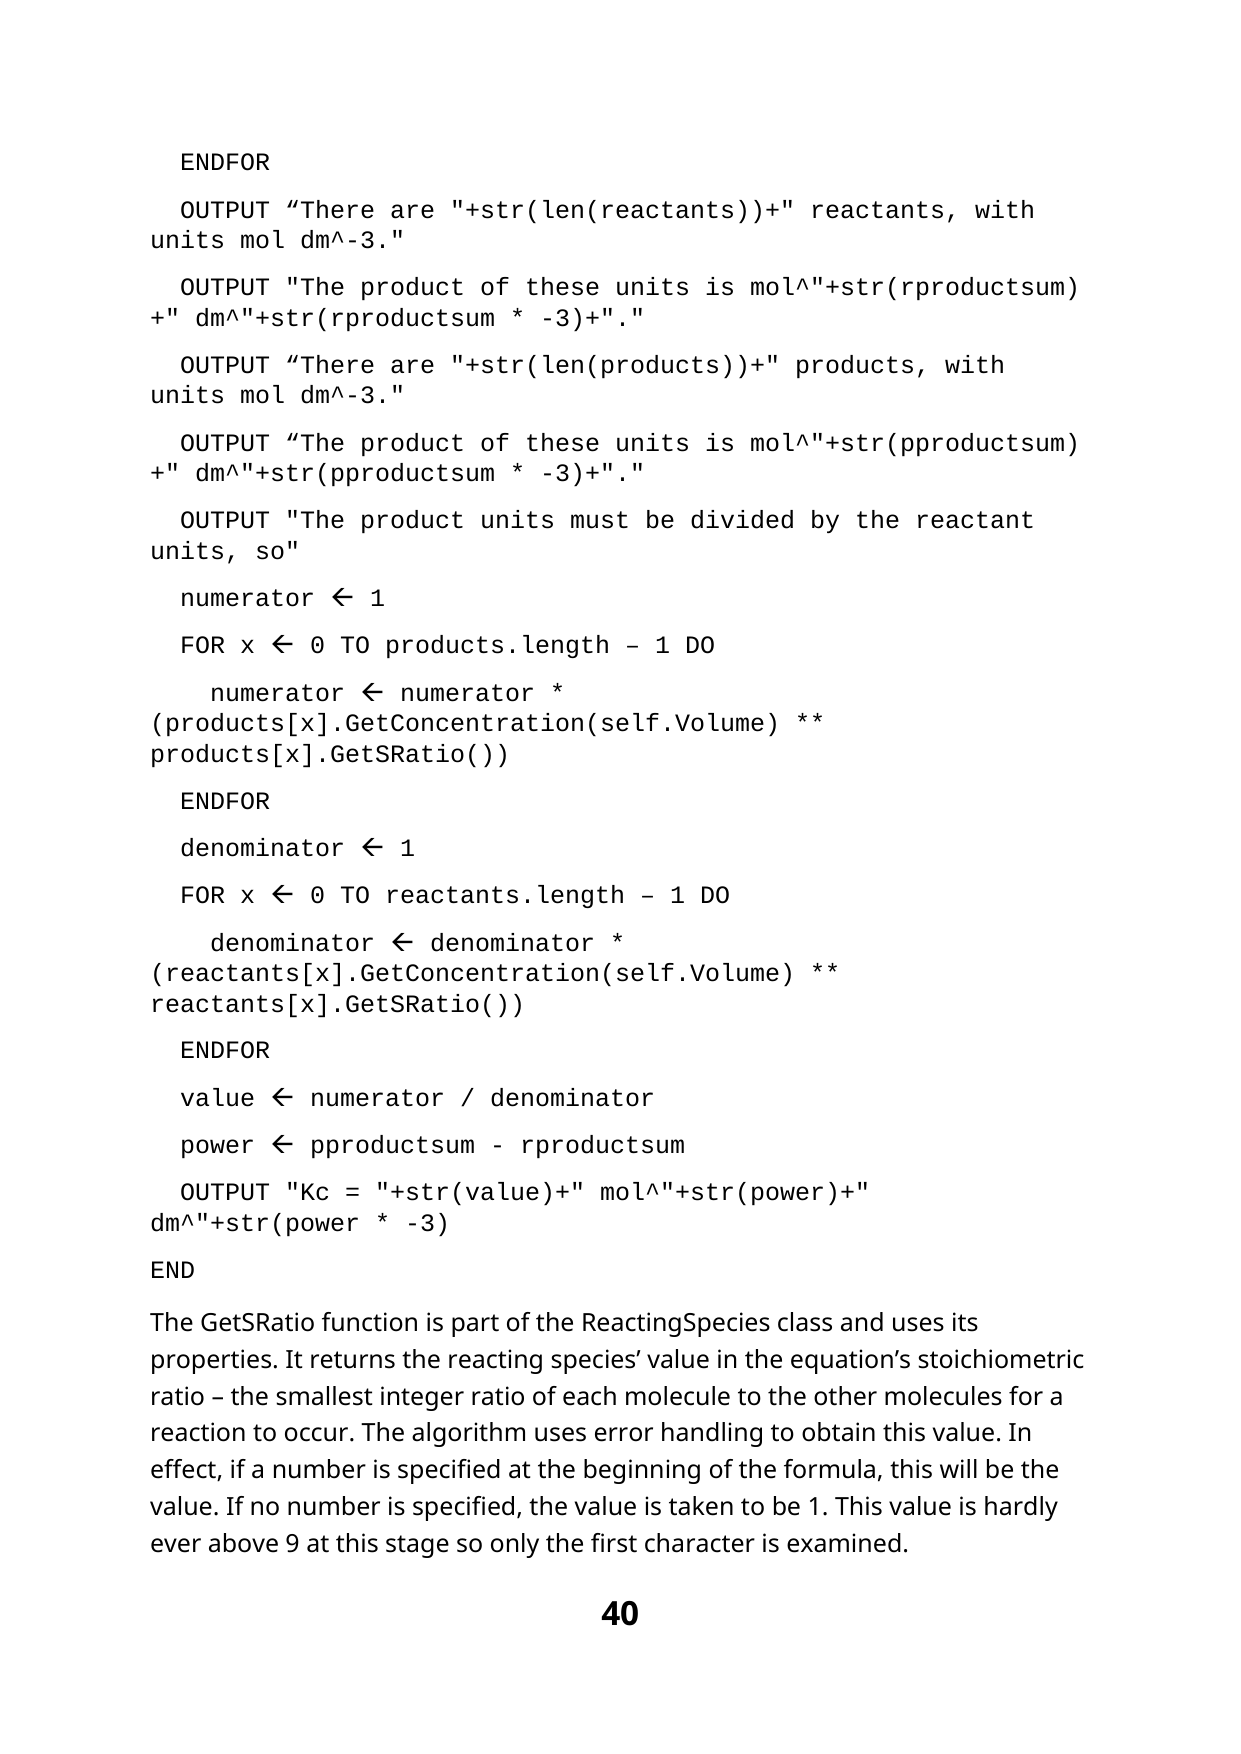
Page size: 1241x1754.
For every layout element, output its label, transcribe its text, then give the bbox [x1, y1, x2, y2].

text OUTPUT "The product of these units is mol^"+str(rproductsum)+" dm^"+str(rproductsum * -3)+"." [150, 275, 1090, 334]
text ENDFOR [150, 1038, 1090, 1066]
text OUTPUT "Kc = "+str(value)+" mol^"+str(power)+" dm^"+str(power * -3) [150, 1180, 1090, 1238]
text FOR x 0 TO reactants.length – 1 DO [150, 883, 1090, 911]
text numerator numerator * (products[x].GetConcentration(self.Volume) ** products[x].GetSRatio()) [150, 680, 1090, 769]
text denominator denominator * (reactants[x].GetConcentration(self.Volume) ** reactants[x].GetSRatio()) [150, 930, 1090, 1019]
text The GetSRatio function is part of the ReactingSpecies class and uses its properties. It returns the reacting species’ value in the equation’s stoichiometric ratio – the smallest integer ratio of each molecule to the other molecules for a reaction to occur. The algorithm uses error handling to obtain this value. In effect, if a number is specified at the beginning of the formula, this will be the value. If no number is specified, the value is taken to be 1. This value is hardly ever above 9 at this stage so only the first character is examined. [150, 1304, 1090, 1559]
text FOR x 0 TO products.length – 1 DO [150, 633, 1090, 661]
text numerator 1 [150, 586, 1090, 614]
text value numerator / denominator [150, 1085, 1090, 1114]
text ENDFOR [150, 788, 1090, 817]
text power pproductsum - rproductsum [150, 1132, 1090, 1161]
text OUTPUT “There are "+str(len(reactants))+" reactants, with units mol dm^-3." [150, 197, 1090, 256]
text OUTPUT “There are "+str(len(products))+" products, with units mol dm^-3." [150, 353, 1090, 411]
text OUTPUT "The product units must be divided by the reactant units, so" [150, 508, 1090, 567]
text ENDFOR [150, 150, 1090, 178]
text OUTPUT “The product of these units is mol^"+str(pproductsum)+" dm^"+str(pproductsum * -3)+"." [150, 430, 1090, 489]
text denominator 1 [150, 836, 1090, 864]
text END [150, 1257, 1090, 1286]
